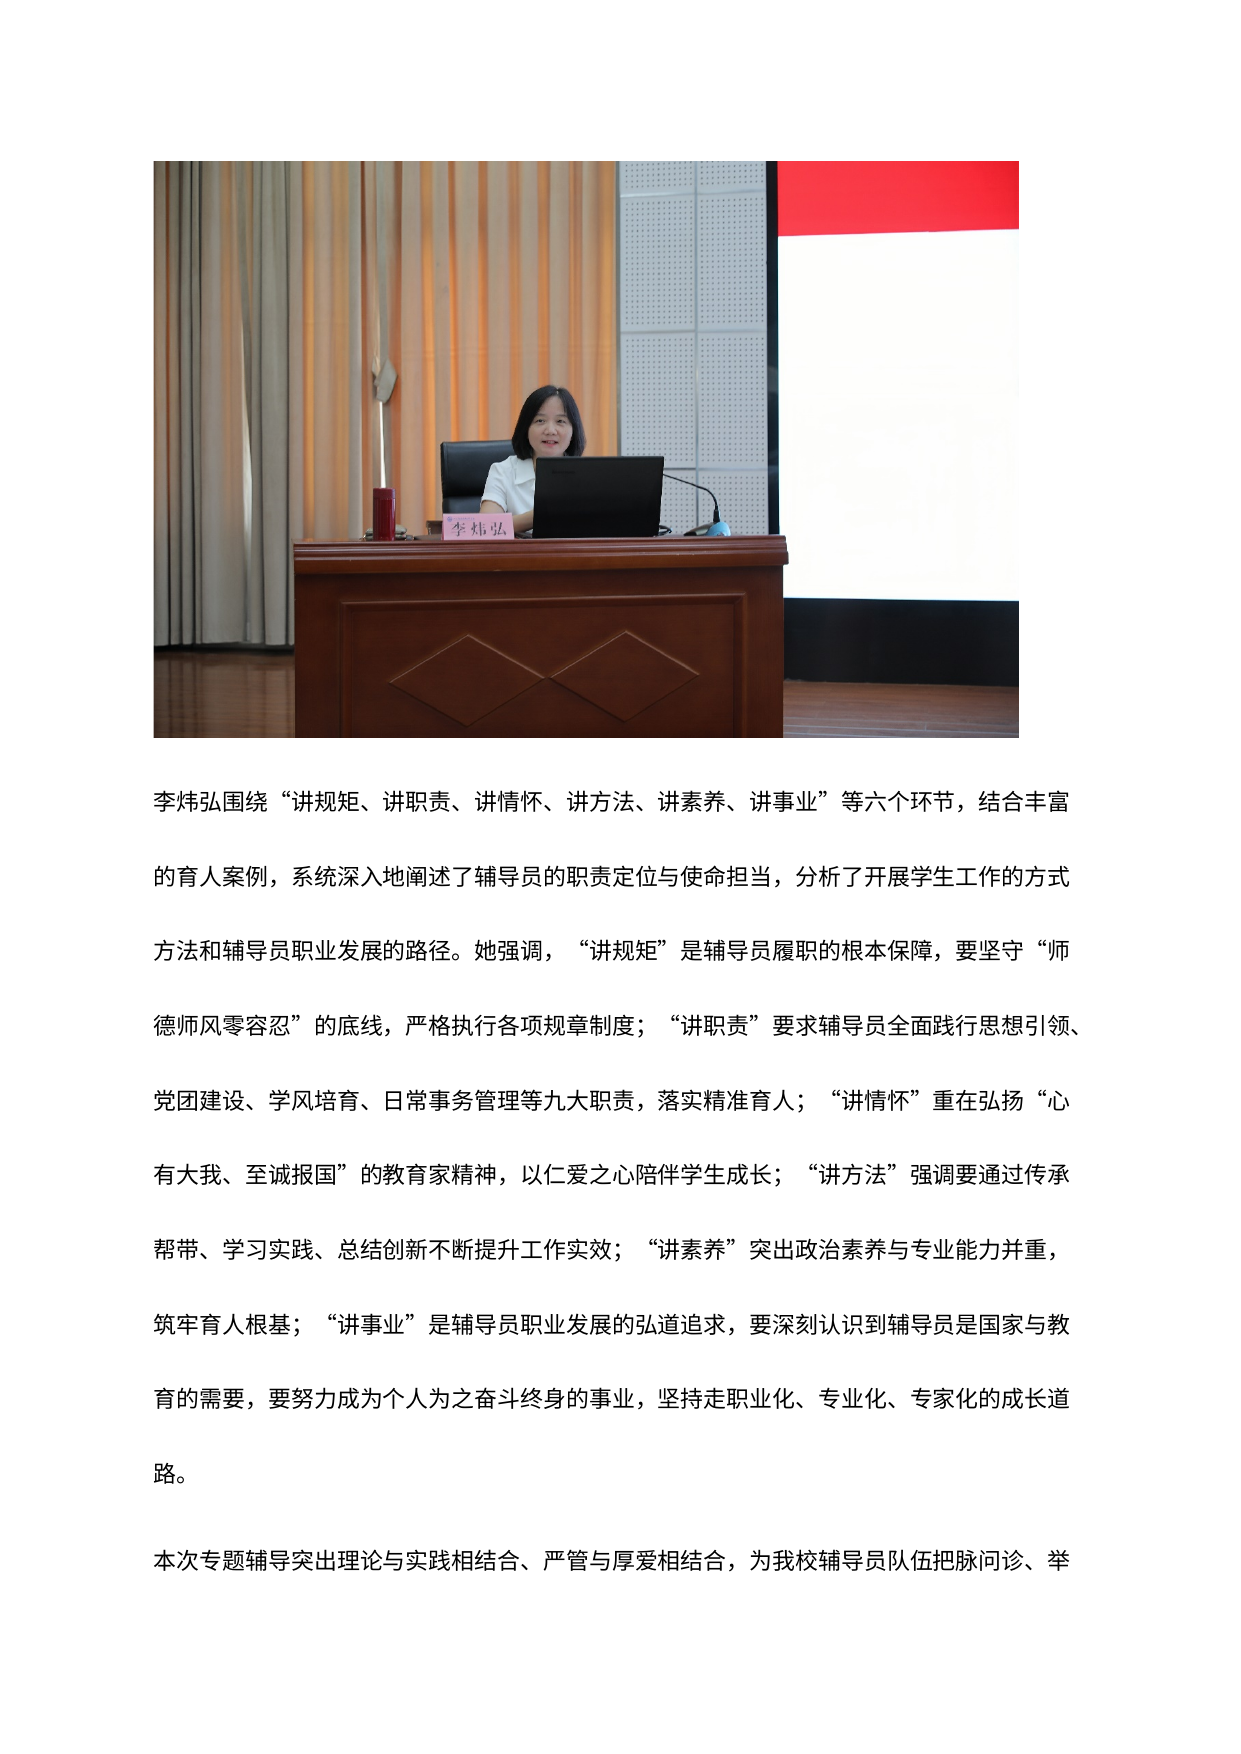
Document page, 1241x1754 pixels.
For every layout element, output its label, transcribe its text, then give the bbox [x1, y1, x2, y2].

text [153, 1527, 1092, 1592]
picture [153, 161, 1019, 738]
text 李炜弘围绕“讲规矩、讲职责、讲情怀、讲方法、讲素养、讲事业”等六个环节，结合丰富的育人案例，系统深入地阐述了辅导员的职责定位与使命担当，分析了开展学生工作的方式方法和辅导员职业发展的路径。她强调，“讲规矩”是辅导员履职的根本保障，要坚守“师德师风零容忍”的底线，严格执行各项规章制度；“讲职责”要求辅导员全面践行思想引领、党团建设、学风培育、日常事务管理等九大职责，落实精准育人；“讲情怀”重在弘扬“心有大我、至诚报国”的教育家精神，以仁爱之心陪伴学生成长；“讲方法”强调要通过传承帮带、学习实践、总结创新不断提升工作实效；“讲素养”突出政治素养与专业能力并重，筑牢育人根基；“讲事业”是辅导员职业发展的弘道追求，要深刻认识到辅导员是国家与教育的需要，要努力成为个人为之奋斗终身的事业，坚持走职业化、专业化、专家化的成长道路。 [153, 768, 1092, 1505]
